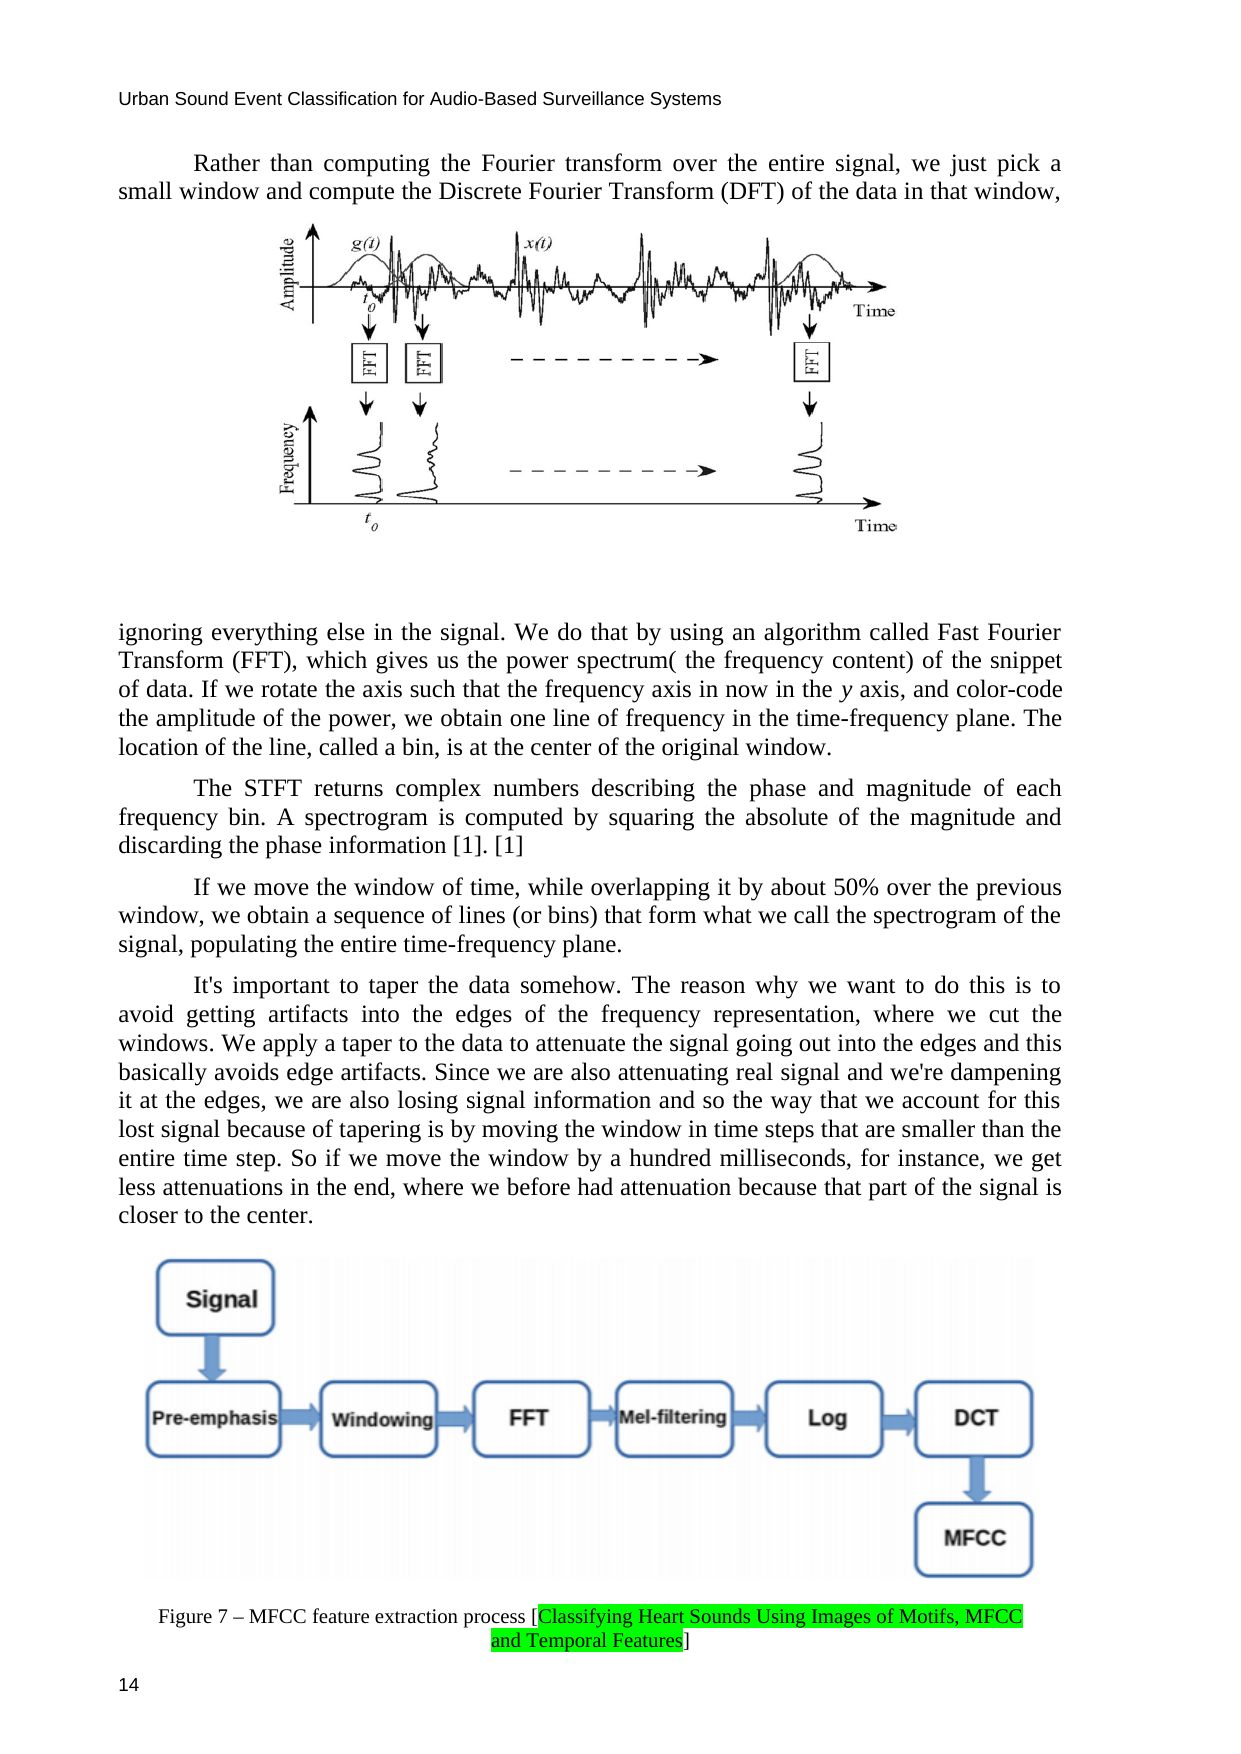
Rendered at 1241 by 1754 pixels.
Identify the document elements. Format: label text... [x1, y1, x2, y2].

text The STFT returns complex numbers describing the phase and magnitude of each frequency bin. A spectrogram is computed by squaring the absolute of the magnitude and discarding the phase information [1]. [1] [118, 773, 1063, 859]
text If we move the window of time, while overlapping it by about 50% over the previous window, we obtain a sequence of lines (or bins) that form what we call the spectrogram of the signal, populating the entire time-frequency plane. [118, 872, 1063, 958]
picture [136, 1242, 1045, 1591]
text It's important to taper the data somehow. The reason why we want to do this is to avoid getting artifacts into the edges of the frequency representation, where we cut the windows. We apply a taper to the data to attenuate the signal going out into the edges and this basically avoids edge artifacts. Since we are also attenuating real signal and we're dampening it at the edges, we are also losing signal information and so the way that we account for this lost signal because of tapering is by moving the window in time steps that are smaller than the entire time step. So if we move the window by a hundred milliseconds, for instance, we get less attenuations in the end, where we before had attenuation because that part of the signal is closer to the center. [118, 971, 1063, 1229]
picture [275, 212, 906, 537]
